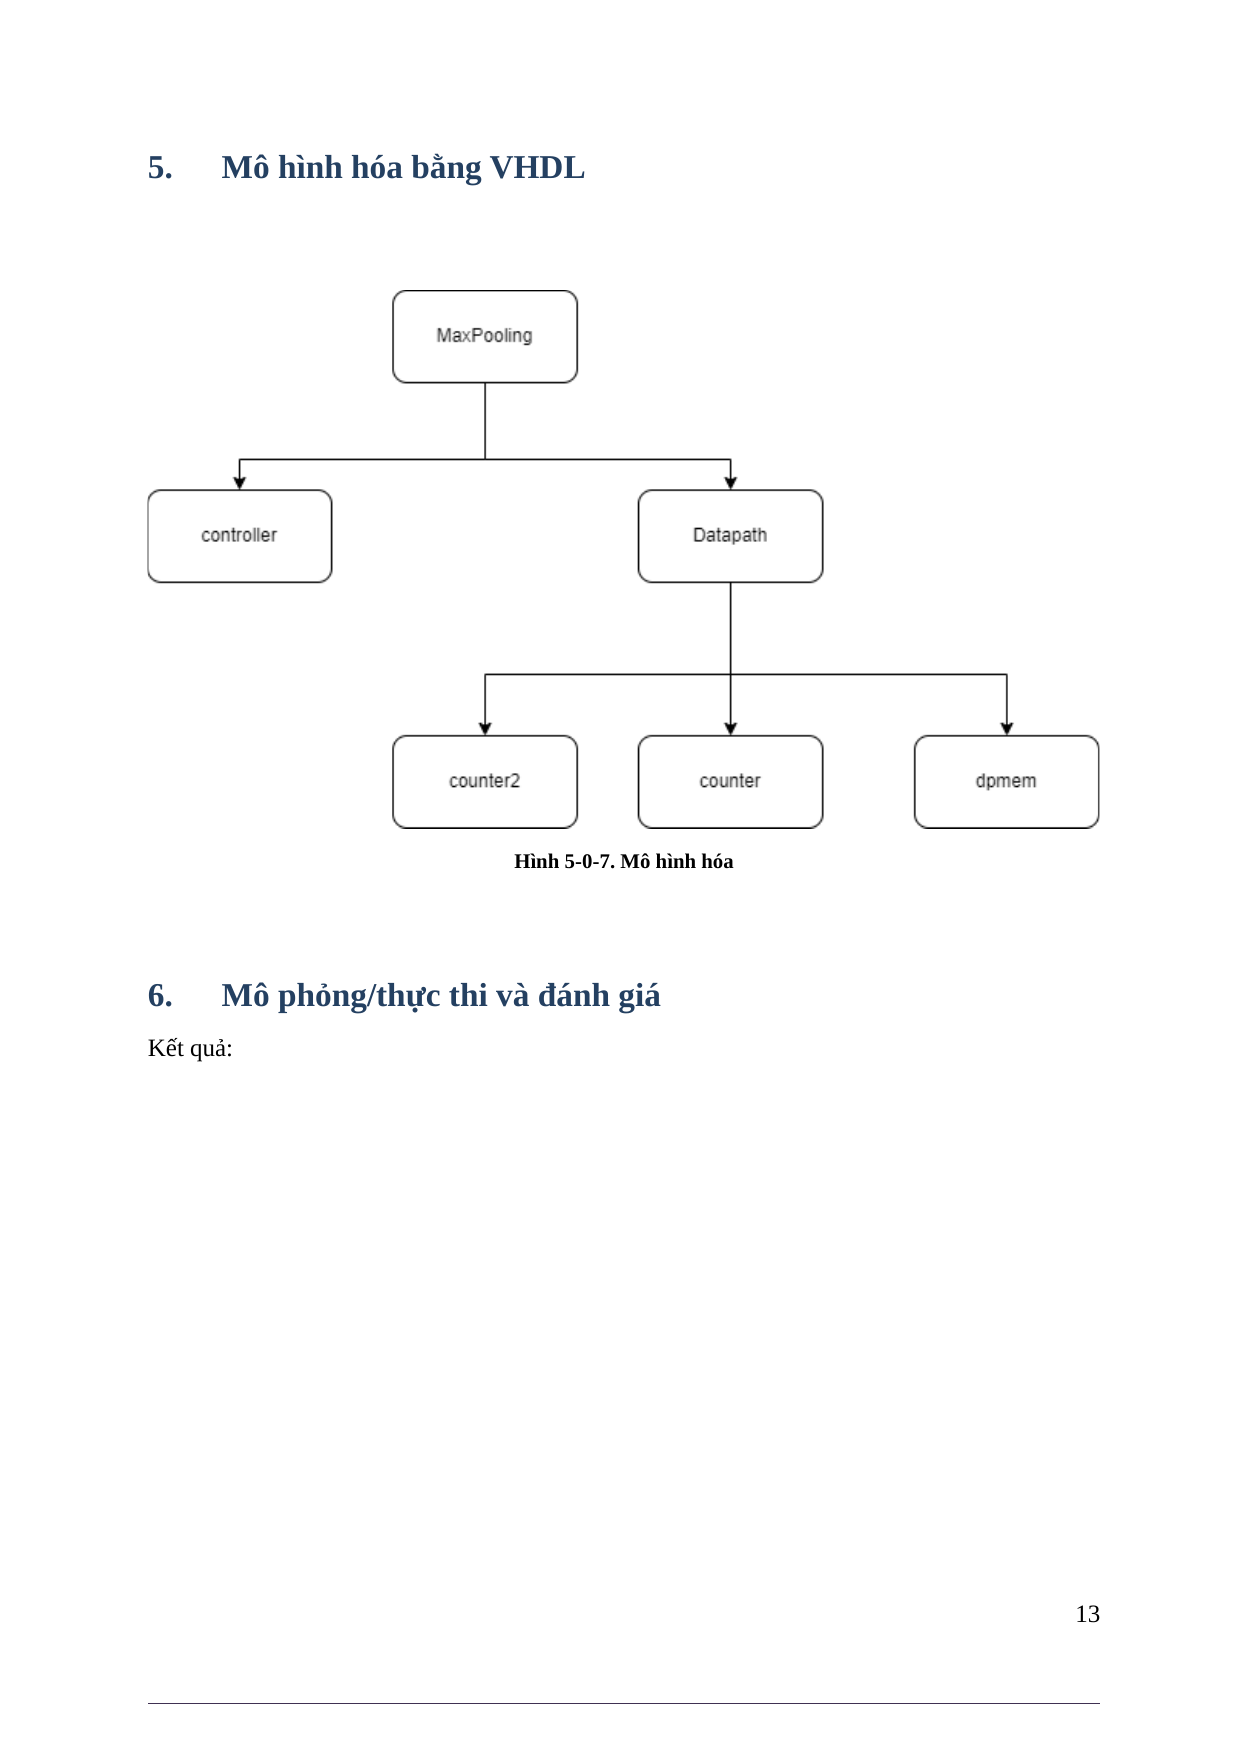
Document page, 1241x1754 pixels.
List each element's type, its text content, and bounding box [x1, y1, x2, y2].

picture [147, 290, 1100, 829]
subtitle Mô hình hóa bằng VHDL [148, 148, 1100, 186]
subtitle Mô phỏng/thực thi và đánh giá [148, 975, 1100, 1013]
text Kết quả: [148, 1033, 1100, 1062]
